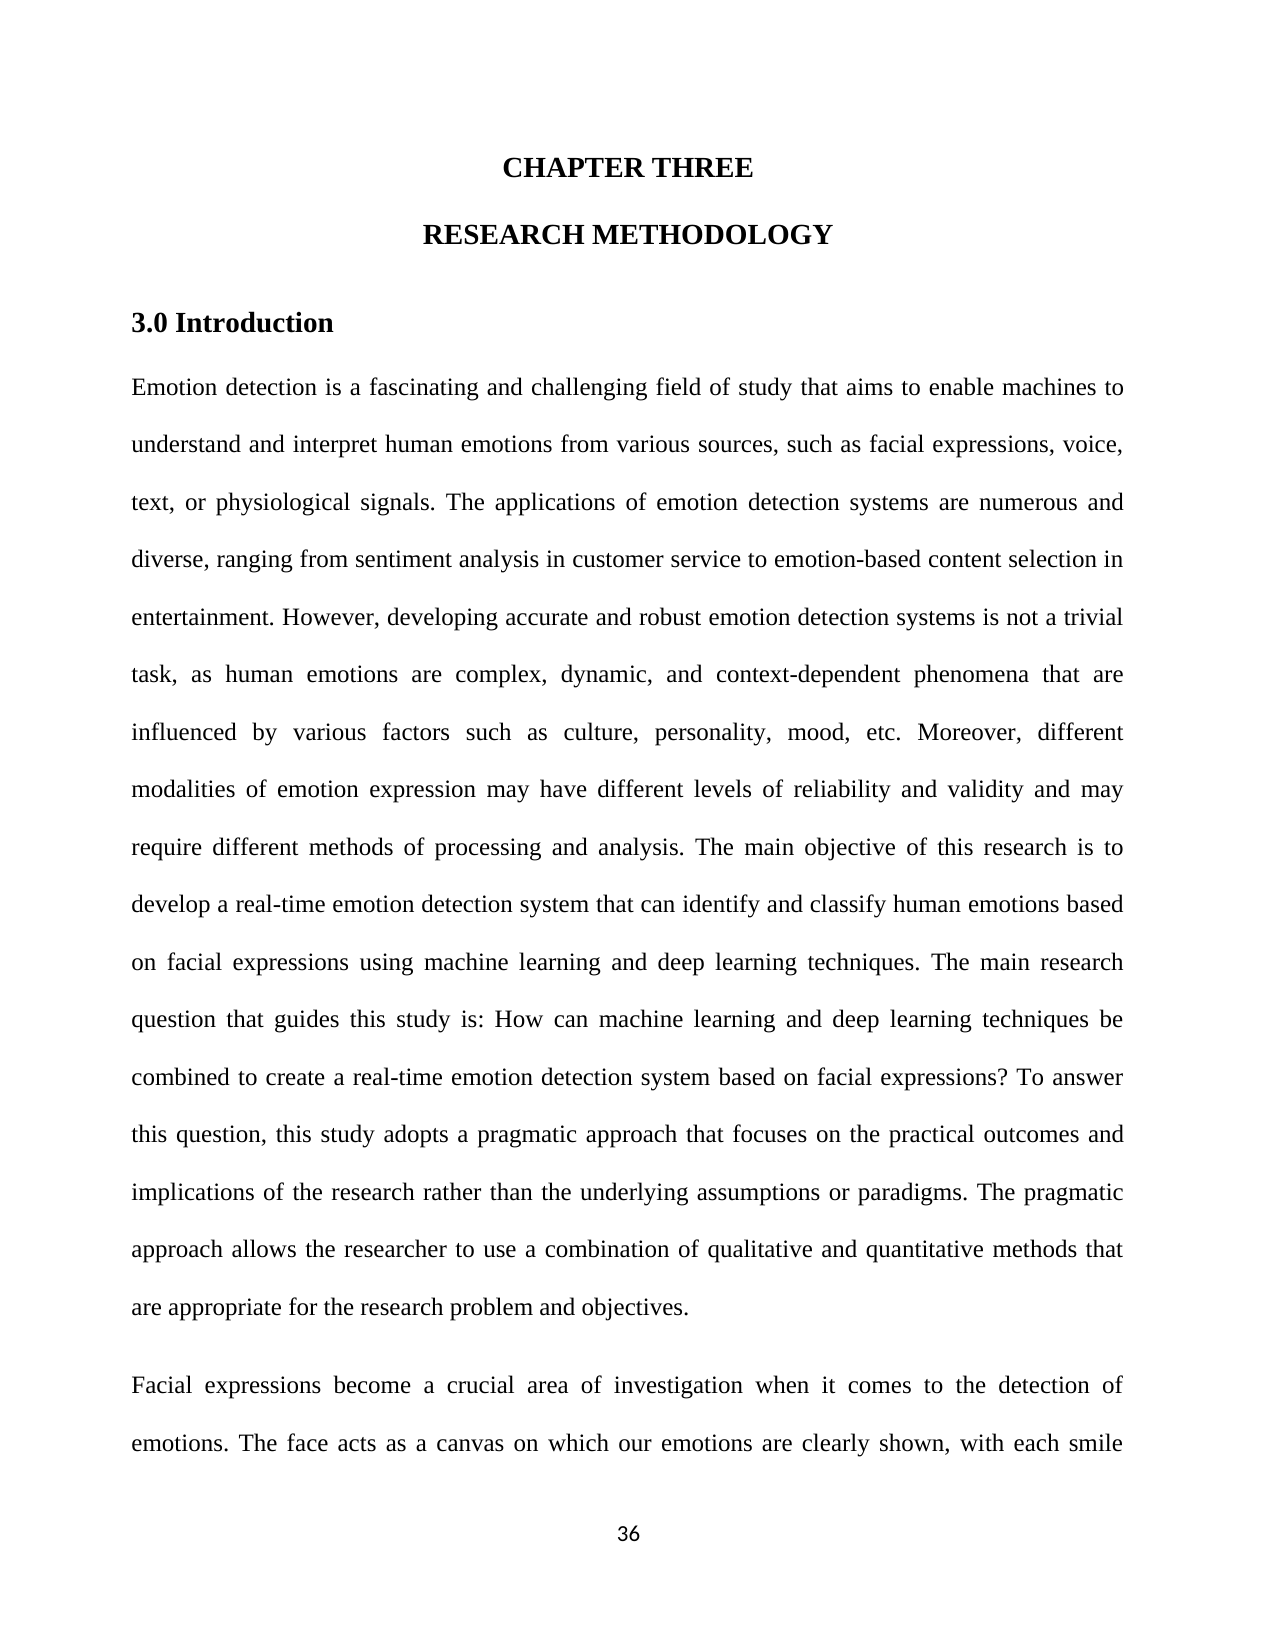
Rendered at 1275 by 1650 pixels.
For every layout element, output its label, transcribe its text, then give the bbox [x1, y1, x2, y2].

text Emotion detection is a fascinating and challenging field of study that aims to enable machines to understand and interpret human emotions from various sources, such as facial expressions, voice, text, or physiological signals. The applications of emotion detection systems are numerous and diverse, ranging from sentiment analysis in customer service to emotion-based content selection in entertainment. However, developing accurate and robust emotion detection systems is not a trivial task, as human emotions are complex, dynamic, and context-dependent phenomena that are influenced by various factors such as culture, personality, mood, etc. Moreover, different modalities of emotion expression may have different levels of reliability and validity and may require different methods of processing and analysis. The main objective of this research is to develop a real-time emotion detection system that can identify and classify human emotions based on facial expressions using machine learning and deep learning techniques. The main research question that guides this study is: How can machine learning and deep learning techniques be combined to create a real-time emotion detection system based on facial expressions? To answer this question, this study adopts a pragmatic approach that focuses on the practical outcomes and implications of the research rather than the underlying assumptions or paradigms. The pragmatic approach allows the researcher to use a combination of qualitative and quantitative methods that are appropriate for the research problem and objectives. [131, 372, 1125, 1321]
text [131, 1370, 1125, 1457]
subtitle RESEARCH METHODOLOGY [131, 217, 1125, 251]
subtitle 3.0 Introduction [131, 305, 1125, 338]
subtitle CHAPTER THREE [131, 150, 1125, 183]
